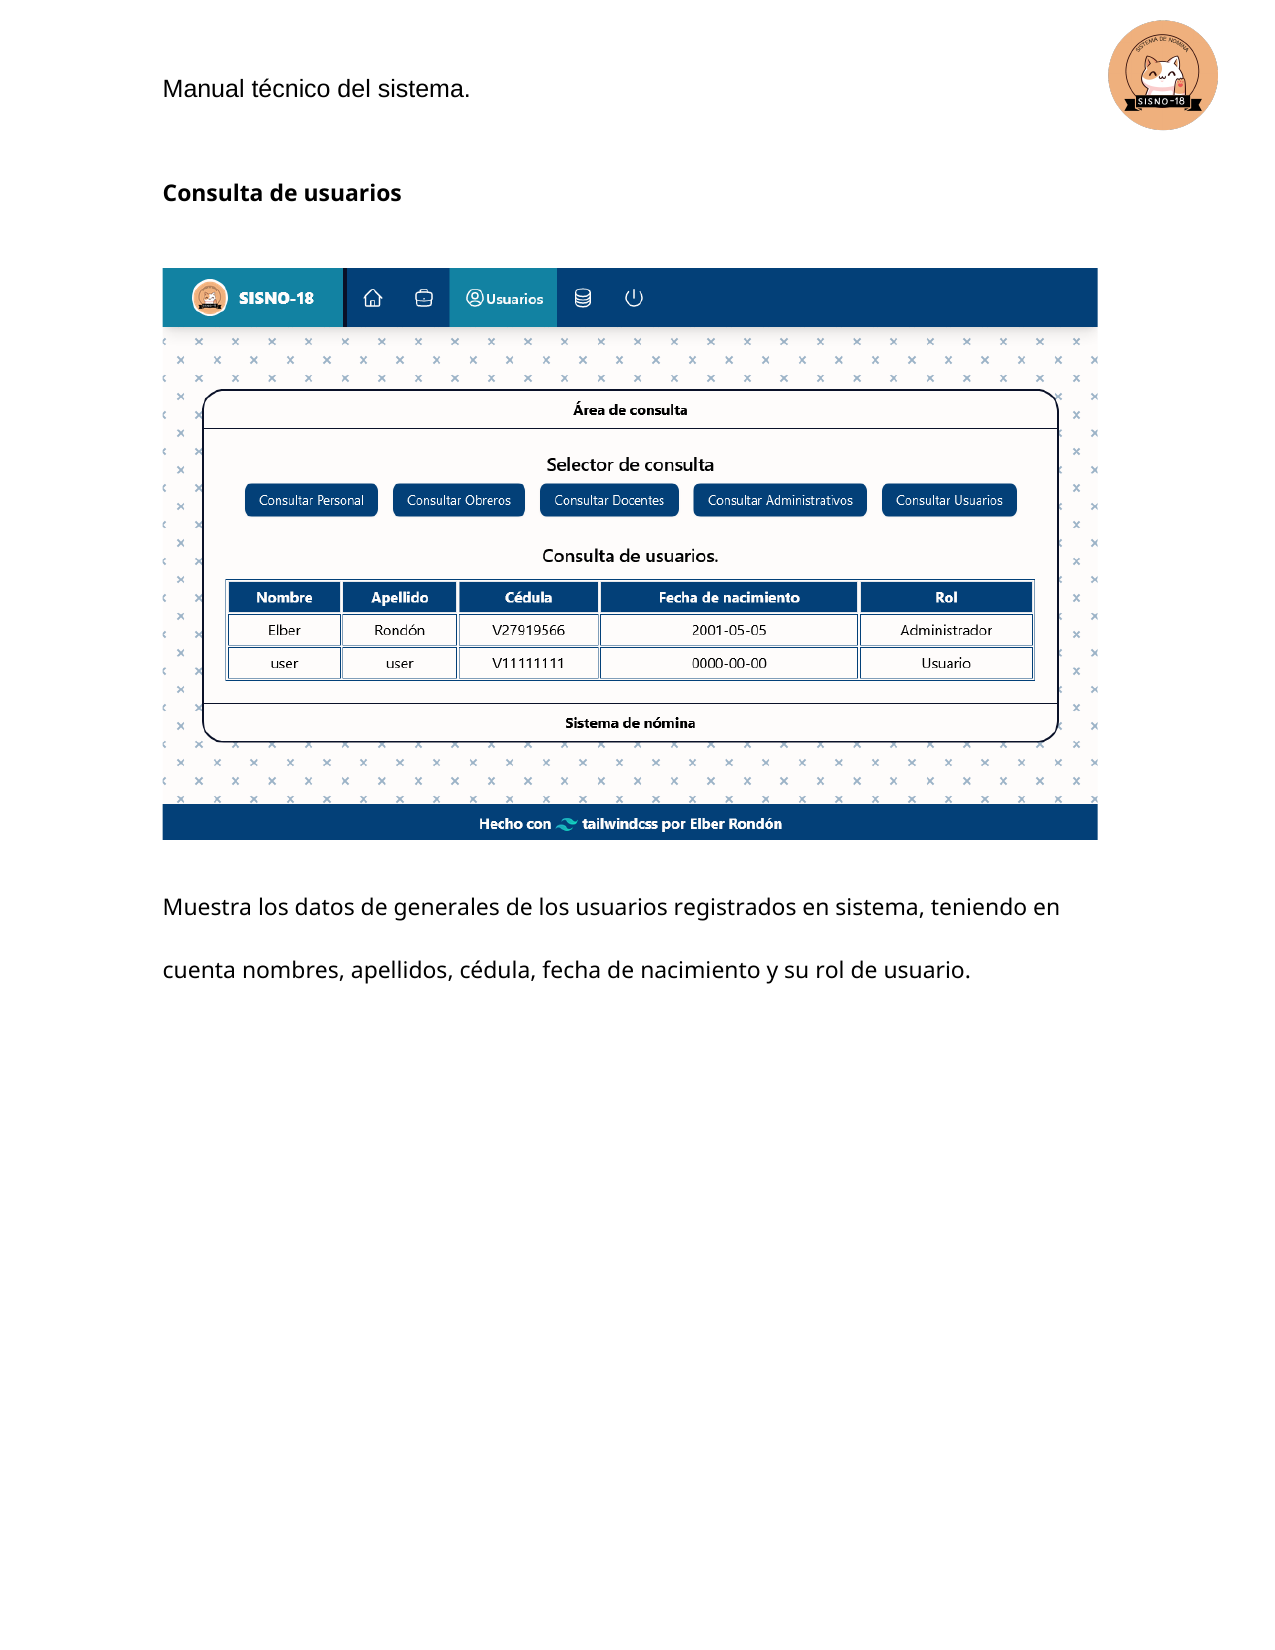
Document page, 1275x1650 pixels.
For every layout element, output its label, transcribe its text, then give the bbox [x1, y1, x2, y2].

subtitle Consulta de usuarios [162, 177, 1098, 208]
text Muestra los datos de generales de los usuarios registrados en sistema, teniendo en cuenta nombres, apellidos, cédula, fecha de nacimiento y su rol de usuario. [162, 891, 1098, 985]
picture [162, 268, 1098, 840]
picture [1101, 12, 1225, 136]
